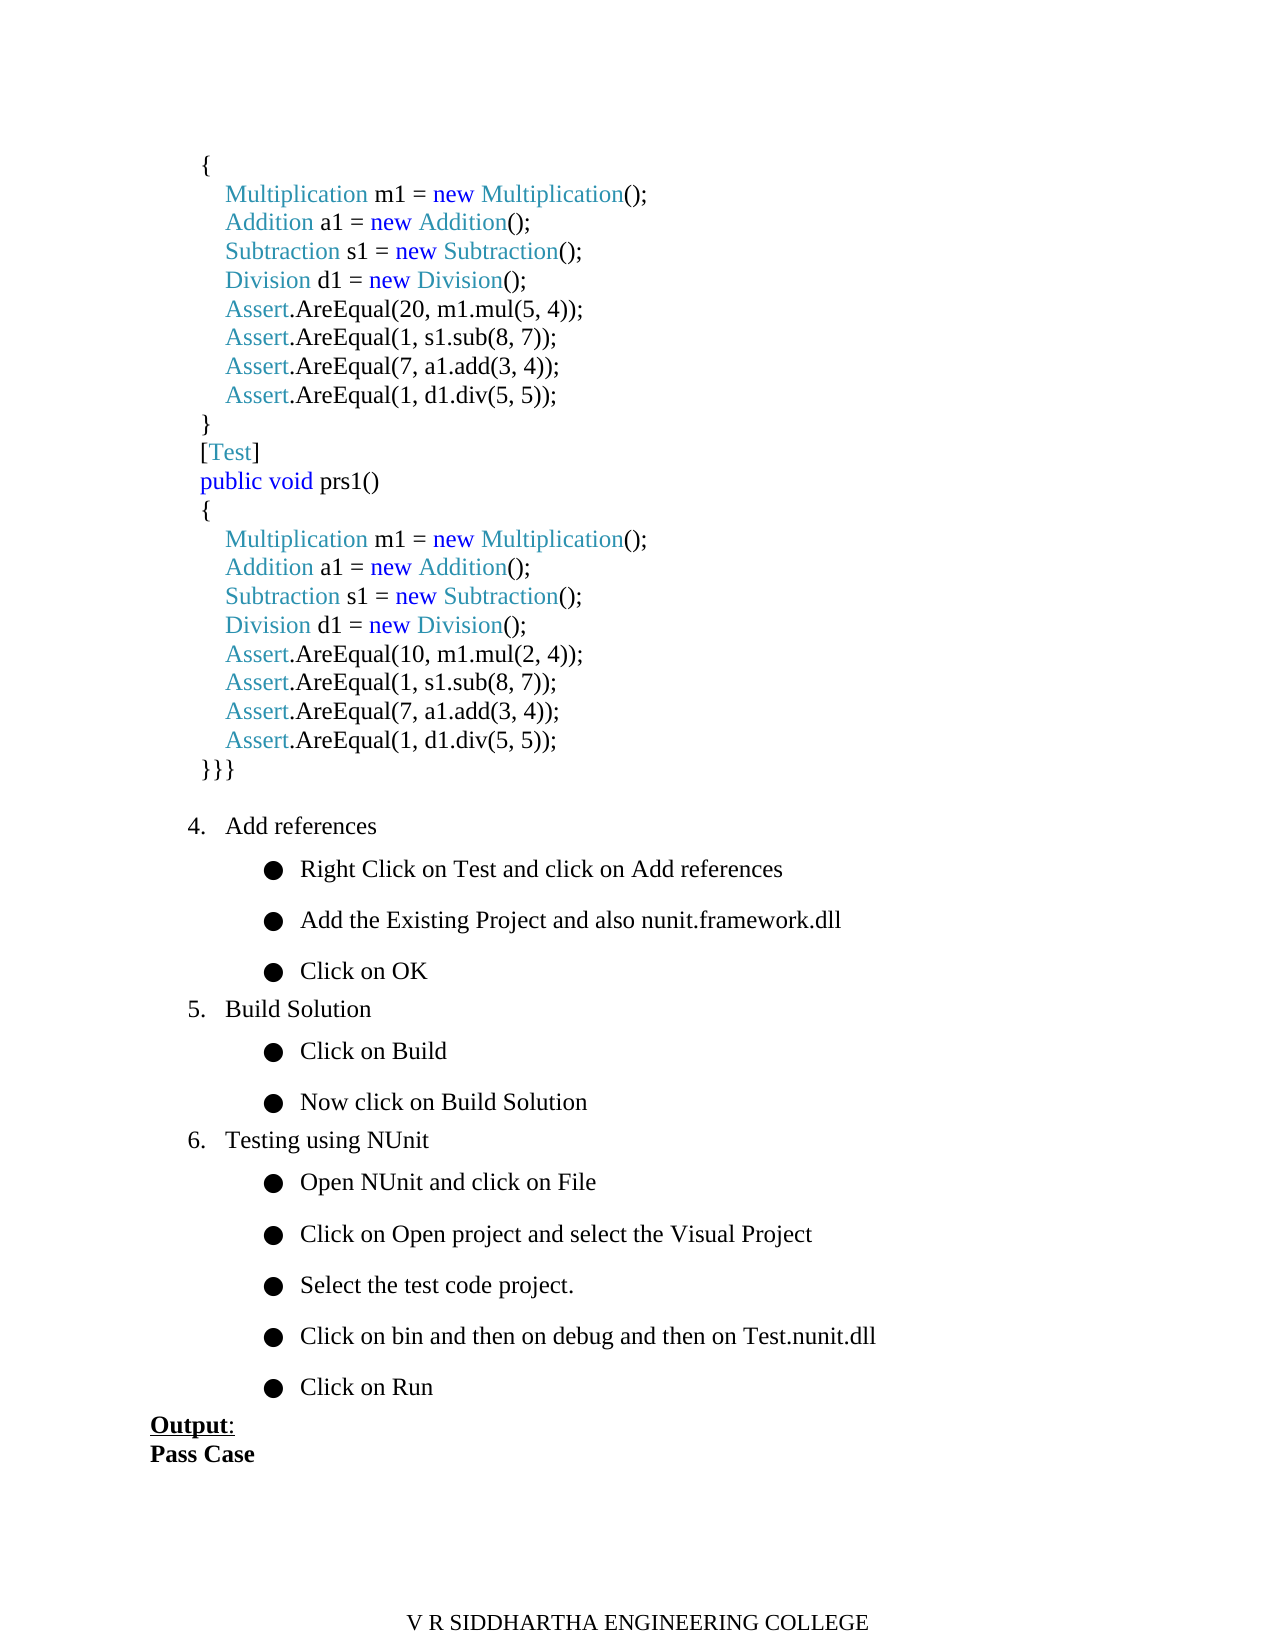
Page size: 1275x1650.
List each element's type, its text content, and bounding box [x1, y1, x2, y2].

text { [150, 150, 1125, 179]
list Select the test code project. [262, 1256, 1125, 1307]
text Assert.AreEqual(10, m1.mul(2, 4)); [150, 639, 1125, 667]
text [Test] [150, 437, 1125, 466]
text Assert.AreEqual(1, d1.div(5, 5)); [150, 725, 1125, 754]
list Now click on Build Solution [262, 1074, 1125, 1125]
text Assert.AreEqual(1, s1.sub(8, 7)); [150, 667, 1125, 696]
text Multiplication m1 = new Multiplication(); [150, 524, 1125, 552]
list Click on OK [262, 942, 1125, 994]
text Multiplication m1 = new Multiplication(); [150, 179, 1125, 207]
list Add references [187, 811, 1125, 840]
text { [150, 495, 1125, 524]
text Division d1 = new Division(); [150, 610, 1125, 639]
list Click on Open project and select the Visual Project [262, 1205, 1125, 1256]
text Subtraction s1 = new Subtraction(); [150, 236, 1125, 265]
list Testing using NUnit [187, 1125, 1125, 1154]
list Click on Run [262, 1359, 1125, 1410]
list Open NUnit and click on File [262, 1154, 1125, 1205]
list Build Solution [187, 994, 1125, 1022]
text Assert.AreEqual(1, d1.div(5, 5)); [150, 380, 1125, 409]
text } [150, 409, 1125, 437]
text Assert.AreEqual(7, a1.add(3, 4)); [150, 696, 1125, 725]
list Click on bin and then on debug and then on Test.nunit.dll [262, 1307, 1125, 1359]
list Add the Existing Project and also nunit.framework.dll [262, 891, 1125, 942]
text public void prs1() [150, 466, 1125, 495]
list Right Click on Test and click on Add references [262, 840, 1125, 891]
text }}} [150, 754, 1125, 782]
text Addition a1 = new Addition(); [150, 552, 1125, 581]
text Division d1 = new Division(); [150, 265, 1125, 294]
text Assert.AreEqual(1, s1.sub(8, 7)); [150, 322, 1125, 351]
list Click on Build [262, 1022, 1125, 1074]
text Assert.AreEqual(20, m1.mul(5, 4)); [150, 294, 1125, 322]
text Assert.AreEqual(7, a1.add(3, 4)); [150, 351, 1125, 380]
text Pass Case [150, 1439, 1125, 1467]
text Subtraction s1 = new Subtraction(); [150, 581, 1125, 610]
text Output: [150, 1410, 1125, 1439]
text Addition a1 = new Addition(); [150, 207, 1125, 236]
